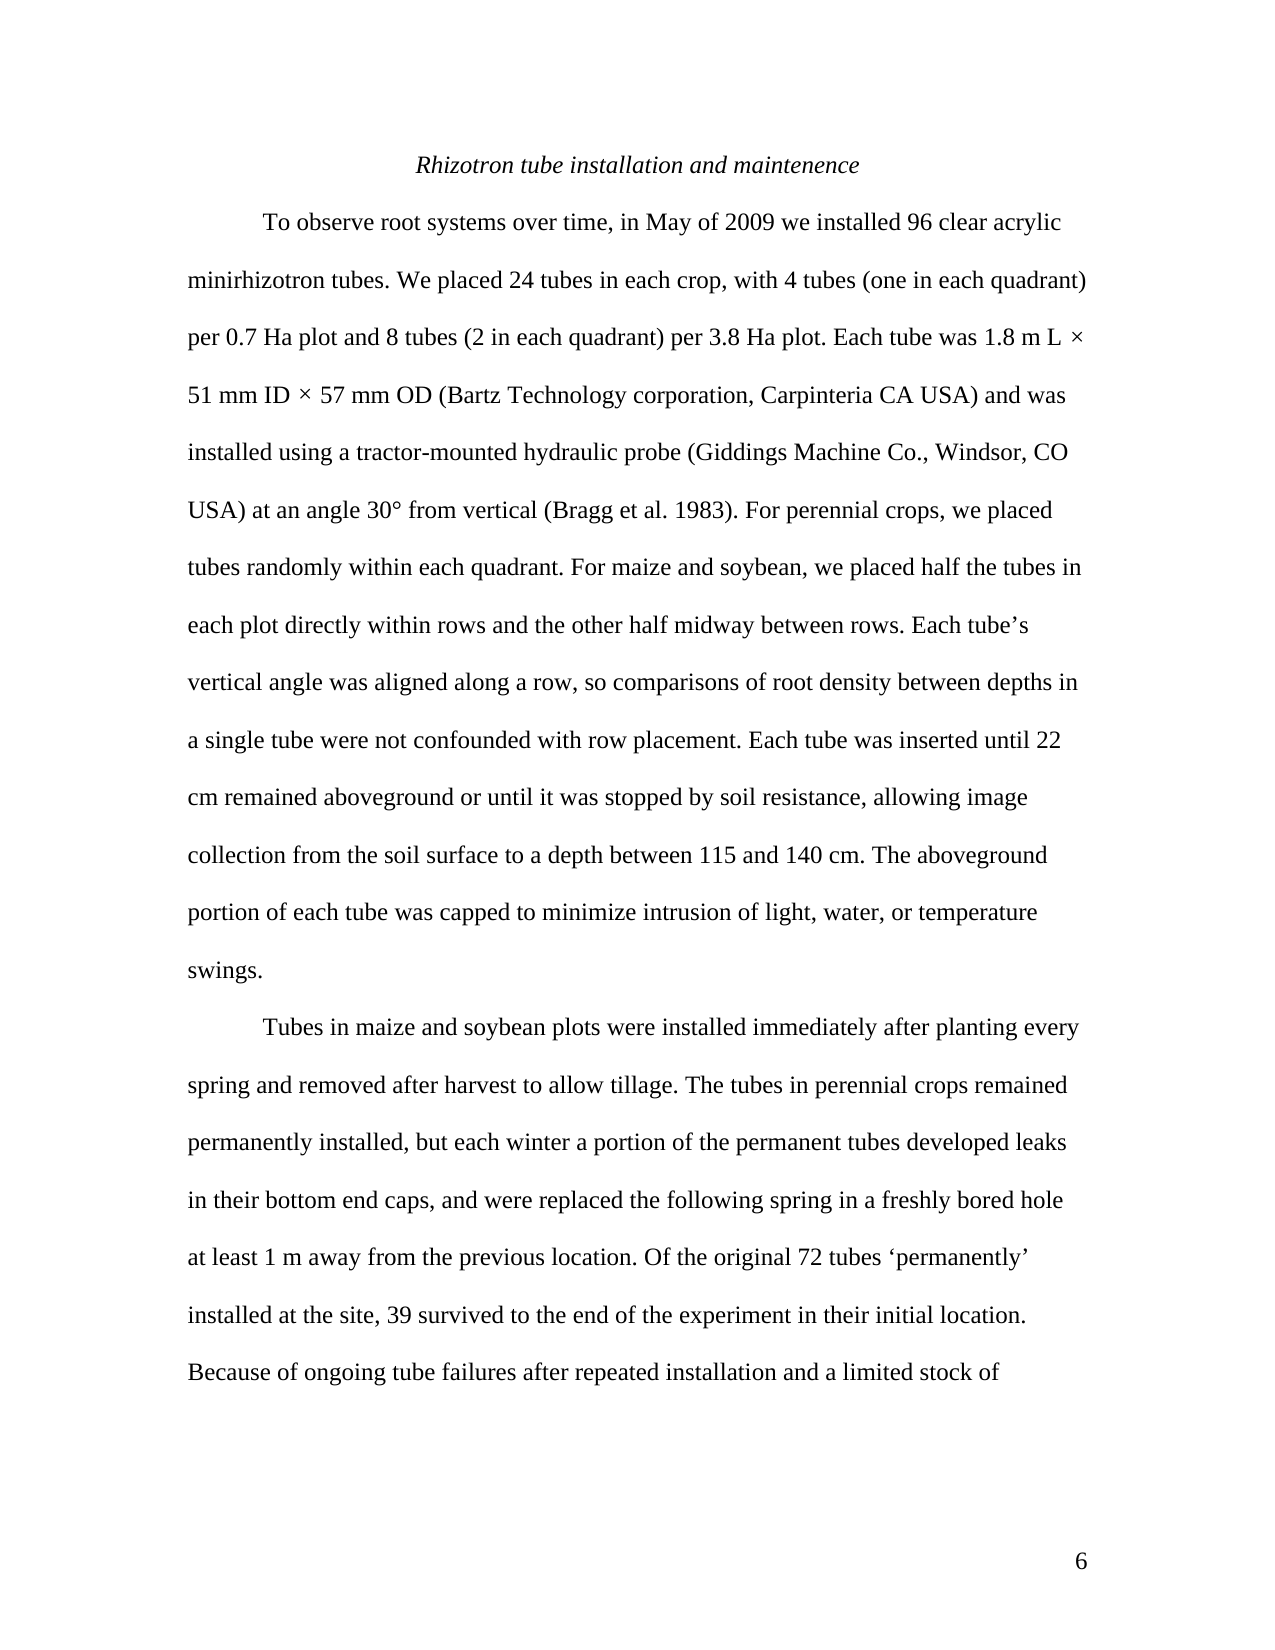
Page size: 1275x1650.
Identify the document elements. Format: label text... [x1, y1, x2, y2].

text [187, 1012, 1087, 1386]
text To observe root systems over time, in May of 2009 we installed 96 clear acrylic minirhizotron tubes. We placed 24 tubes in each crop, with 4 tubes (one in each quadrant) per 0.7 Ha plot and 8 tubes (2 in each quadrant) per 3.8 Ha plot. Each tube was 1.8 m L 51 mm ID 57 mm OD (Bartz Technology corporation, Carpinteria CA USA) and was installed using a tractor-mounted hydraulic probe (Giddings Machine Co., Windsor, CO USA) at an angle 30° from vertical (Bragg et al. 1983). For perennial crops, we placed tubes randomly within each quadrant. For maize and soybean, we placed half the tubes in each plot directly within rows and the other half midway between rows. Each tube’s vertical angle was aligned along a row, so comparisons of root density between depths in a single tube were not confounded with row placement. Each tube was inserted until 22 cm remained aboveground or until it was stopped by soil resistance, allowing image collection from the soil surface to a depth between 115 and 140 cm. The aboveground portion of each tube was capped to minimize intrusion of light, water, or temperature swings. [187, 207, 1087, 984]
subtitle Rhizotron tube installation and maintenence [187, 150, 1087, 179]
